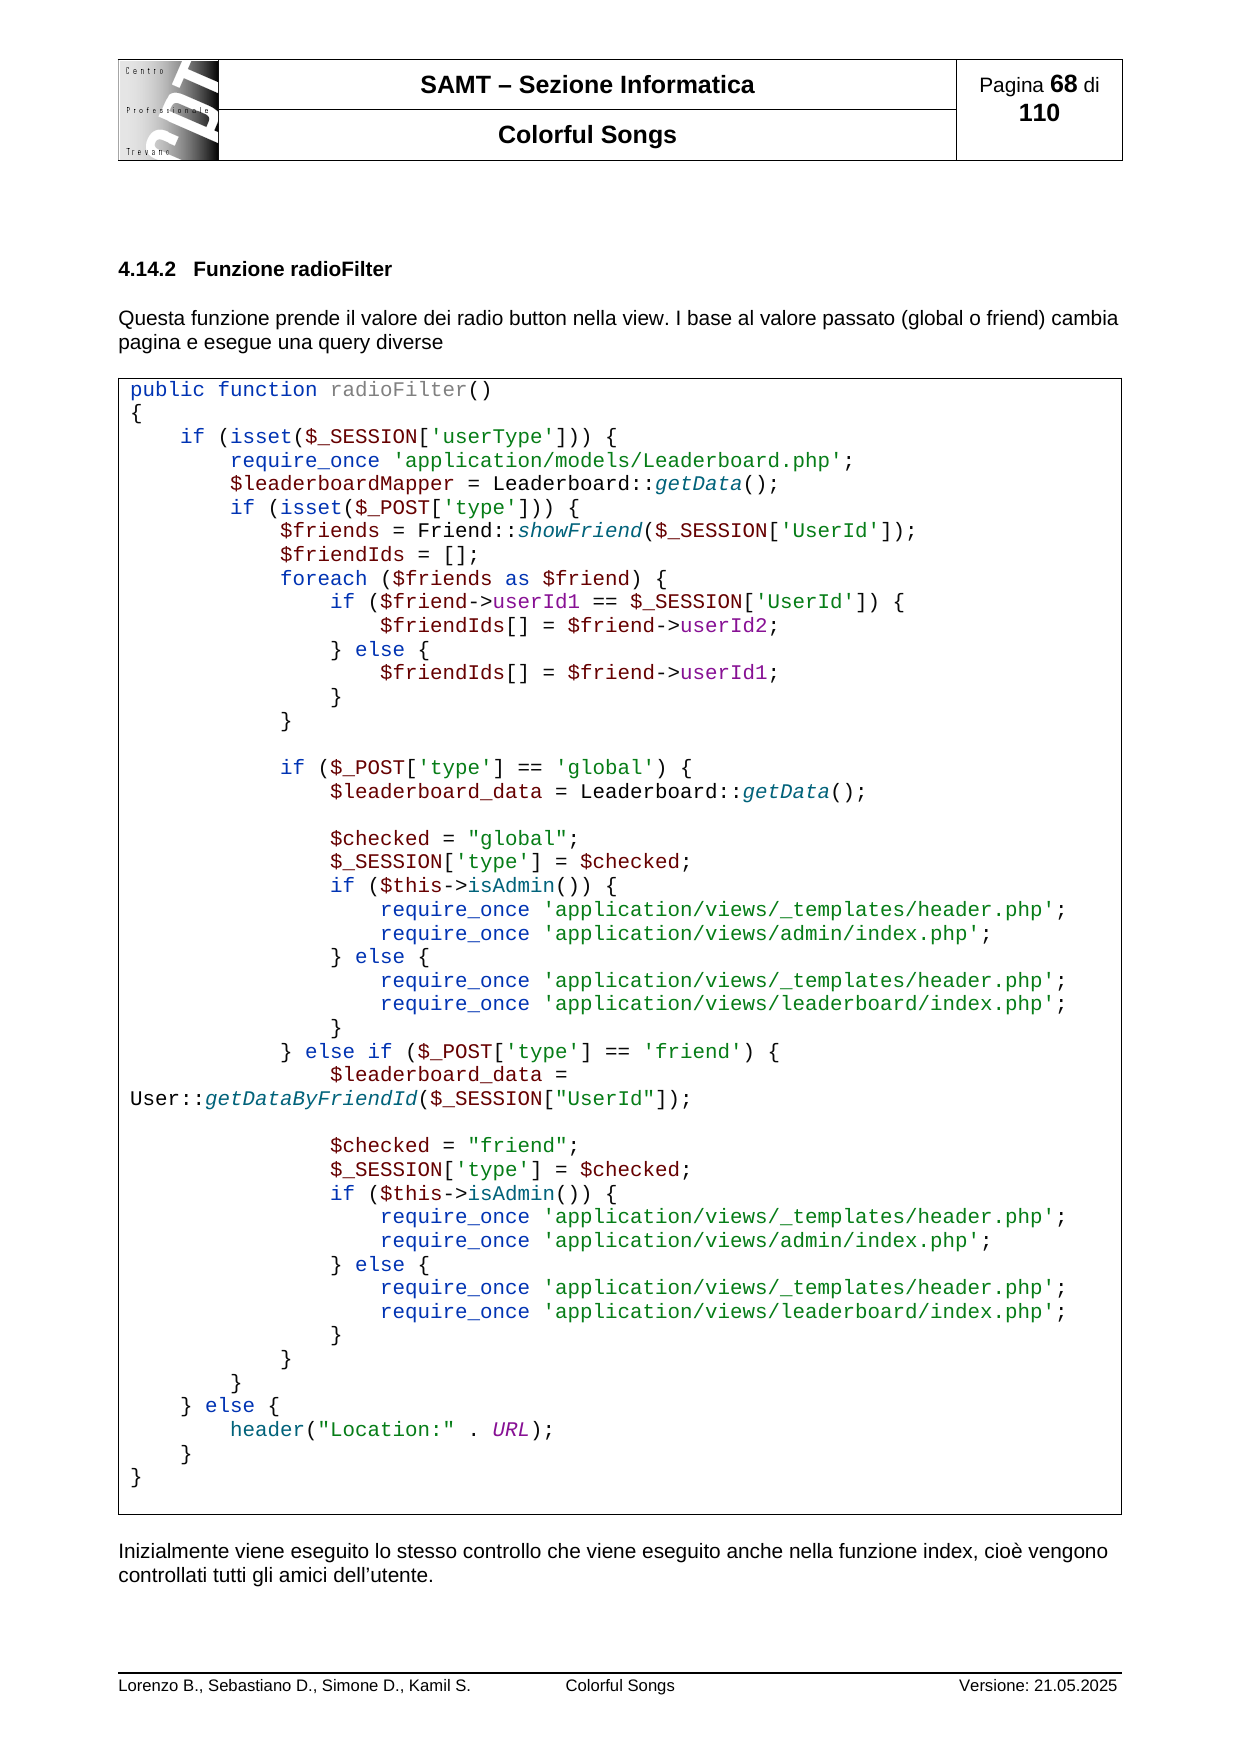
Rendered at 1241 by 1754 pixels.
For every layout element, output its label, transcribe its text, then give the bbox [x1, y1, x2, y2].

text Inizialmente viene eseguito lo stesso controllo che viene eseguito anche nella funzione index, cioè vengono controllati tutti gli amici dell’utente. [118, 1539, 1122, 1587]
table_header public function radioFilter() { if (isset($_SESSION['userType'])) { require_once 'application/models/Leaderboard.php'; $leaderboardMapper = Leaderboard::getData(); if (isset($_POST['type'])) { $friends = Friend::showFriend($_SESSION['UserId']); $friendIds = []; foreach ($friends as $friend) { if ($friend->userId1 == $_SESSION['UserId']) { $friendIds[] = $friend->userId2; } else { $friendIds[] = $friend->userId1; } } if ($_POST['type'] == 'global') { $leaderboard_data = Leaderboard::getData(); $checked = "global"; $_SESSION['type'] = $checked; if ($this->isAdmin()) { require_once 'application/views/_templates/header.php'; require_once 'application/views/admin/index.php'; } else { require_once 'application/views/_templates/header.php'; require_once 'application/views/leaderboard/index.php'; } } else if ($_POST['type'] == 'friend') { $leaderboard_data = User::getDataByFriendId($_SESSION["UserId"]); $checked = "friend"; $_SESSION['type'] = $checked; if ($this->isAdmin()) { require_once 'application/views/_templates/header.php'; require_once 'application/views/admin/index.php'; } else { require_once 'application/views/_templates/header.php'; require_once 'application/views/leaderboard/index.php'; } } } } else { header("Location:" . URL); } } [119, 379, 1121, 1514]
subtitle Funzione radioFilter [118, 257, 1122, 281]
picture [118, 60, 219, 160]
text Questa funzione prende il valore dei radio button nella view. I base al valore passato (global o friend) cambia pagina e esegue una query diverse [118, 306, 1122, 354]
